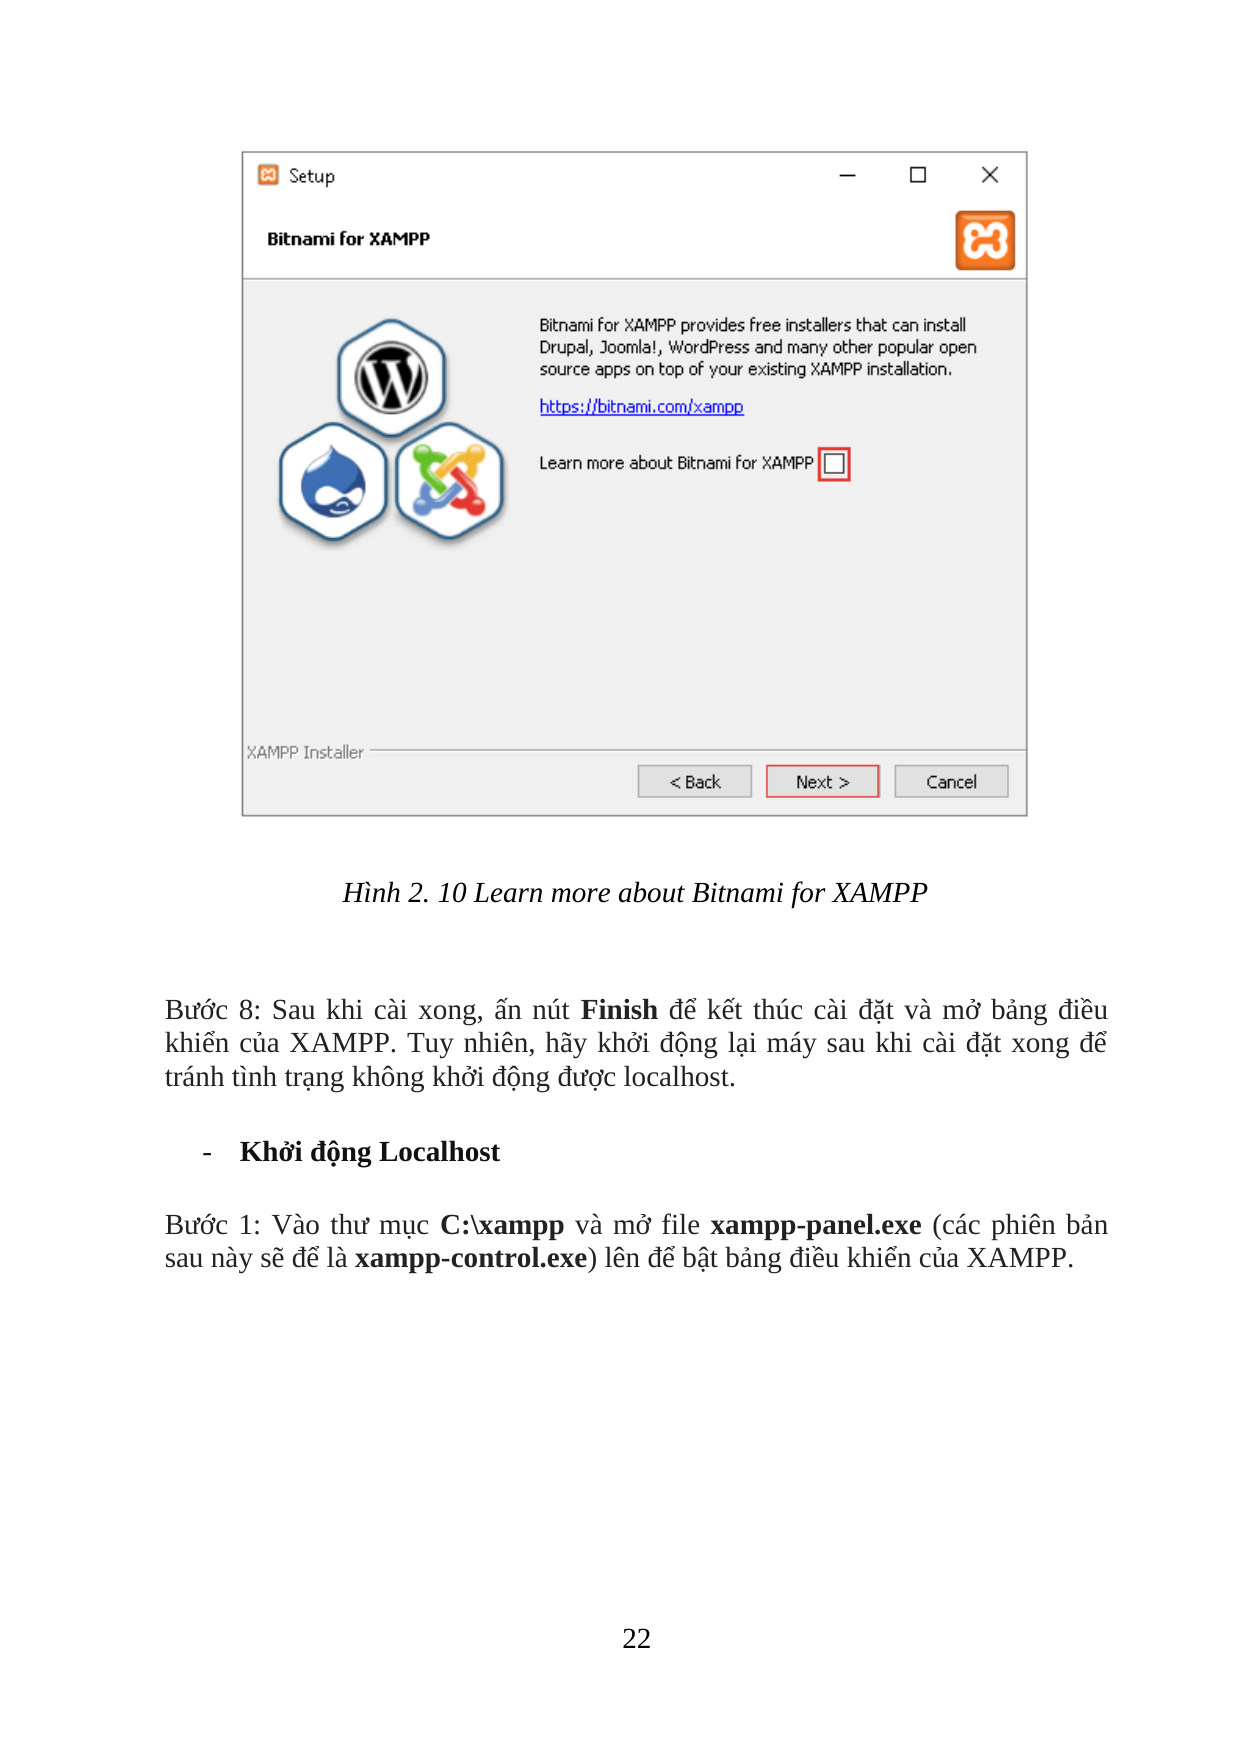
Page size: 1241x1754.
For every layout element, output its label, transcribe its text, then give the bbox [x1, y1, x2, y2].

text Bước 8: Sau khi cài xong, ấn nút Finish để kết thúc cài đặt và mở bảng điều khiển của XAMPP. Tuy nhiên, hãy khởi động lại máy sau khi cài đặt xong để tránh tình trạng không khởi động được localhost. [164, 992, 1108, 1093]
subtitle Khởi động Localhost [202, 1134, 1108, 1168]
picture [231, 139, 1042, 834]
text Hình 2. 10 Learn more about Bitnami for XAMPP [164, 875, 1108, 908]
text Bước 1: Vào thư mục C:\xampp và mở file xampp-panel.exe (các phiên bản sau này sẽ để là xampp-control.exe) lên để bật bảng điều khiển của XAMPP. [164, 1207, 1108, 1274]
